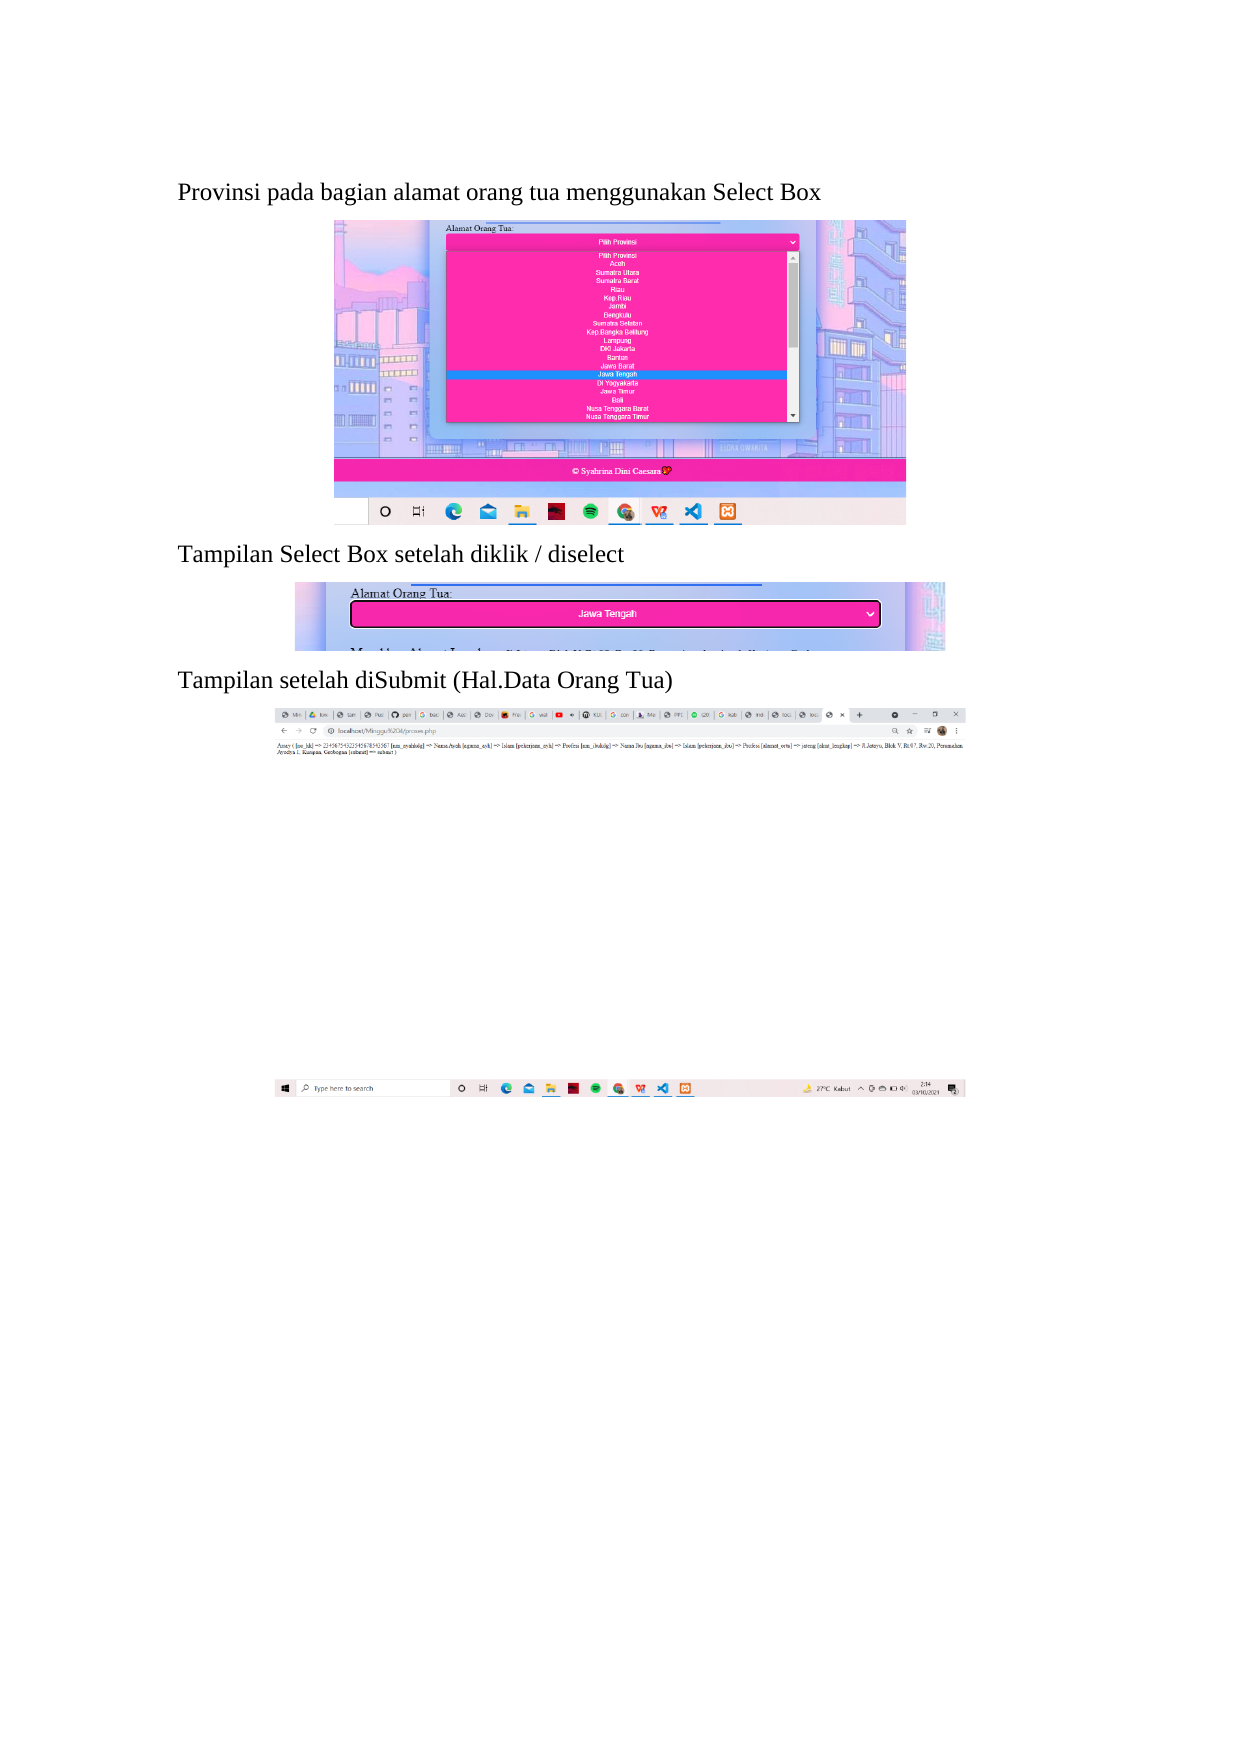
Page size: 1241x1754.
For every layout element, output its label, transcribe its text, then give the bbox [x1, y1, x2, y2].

picture [334, 220, 907, 525]
list Provinsi pada bagian alamat orang tua menggunakan Select Box [177, 177, 1063, 206]
picture [294, 582, 946, 651]
picture [274, 708, 966, 1097]
list Tampilan setelah diSubmit (Hal.Data Orang Tua) [177, 665, 1063, 694]
list Tampilan Select Box setelah diklik / diselect [177, 539, 1063, 568]
